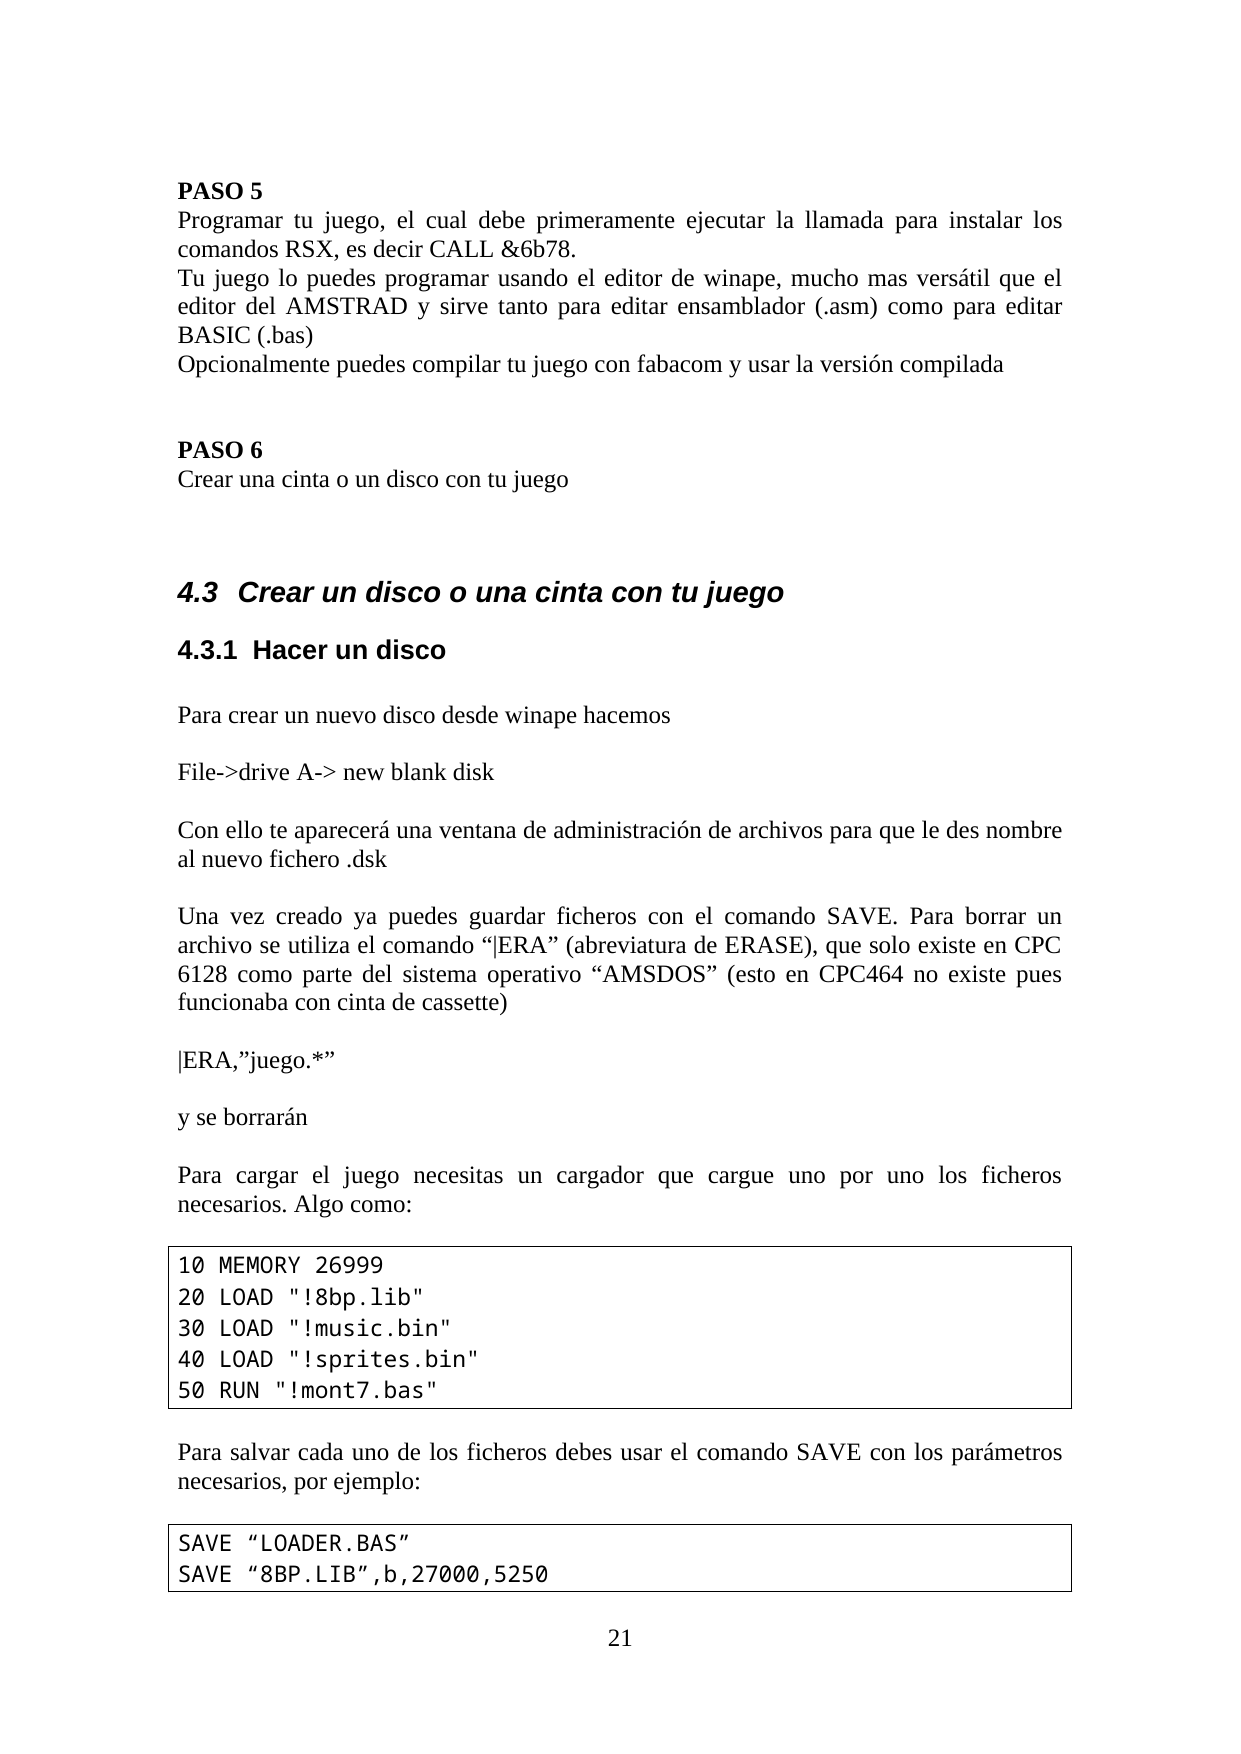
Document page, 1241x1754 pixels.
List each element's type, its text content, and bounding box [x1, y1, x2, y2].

text SAVE “8BP.LIB”,b,27000,5250 [169, 1555, 1071, 1591]
text Tu juego lo puedes programar usando el editor de winape, mucho mas versátil que el editor del AMSTRAD y sirve tanto para editar ensamblador (.asm) como para editar BASIC (.bas) [177, 263, 1063, 349]
text 30 LOAD "!music.bin" [177, 1312, 1063, 1343]
subtitle Crear un disco o una cinta con tu juego [177, 575, 1063, 609]
text 20 LOAD "!8bp.lib" [177, 1281, 1063, 1312]
text Para salvar cada uno de los ficheros debes usar el comando SAVE con los parámetros necesarios, por ejemplo: [177, 1437, 1063, 1495]
subtitle Hacer un disco [177, 634, 1063, 665]
text Para crear un nuevo disco desde winape hacemos [177, 700, 1063, 729]
text 10 MEMORY 26999 [169, 1247, 1071, 1281]
text |ERA,”juego.*” [177, 1045, 1063, 1074]
text Una vez creado ya puedes guardar ficheros con el comando SAVE. Para borrar un archivo se utiliza el comando “|ERA” (abreviatura de ERASE), que solo existe en CPC 6128 como parte del sistema operativo “AMSDOS” (esto en CPC464 no existe pues funcionaba con cinta de cassette) [177, 901, 1063, 1016]
text Programar tu juego, el cual debe primeramente ejecutar la llamada para instalar los comandos RSX, es decir CALL &6b78. [177, 205, 1063, 263]
text 40 LOAD "!sprites.bin" [177, 1343, 1063, 1371]
text Con ello te aparecerá una ventana de administración de archivos para que le des nombre al nuevo fichero .dsk [177, 815, 1063, 872]
text PASO 5 [177, 176, 1063, 205]
text y se borrarán [177, 1102, 1063, 1131]
text Para cargar el juego necesitas un cargador que cargue uno por uno los ficheros necesarios. Algo como: [177, 1160, 1063, 1217]
text 50 RUN "!mont7.bas" [169, 1371, 1071, 1408]
text Opcionalmente puedes compilar tu juego con fabacom y usar la versión compilada [177, 349, 1063, 378]
text Crear una cinta o un disco con tu juego [177, 464, 1063, 493]
text SAVE “LOADER.BAS” [169, 1525, 1071, 1555]
text PASO 6 [177, 435, 1063, 464]
text File->drive A-> new blank disk [177, 757, 1063, 786]
